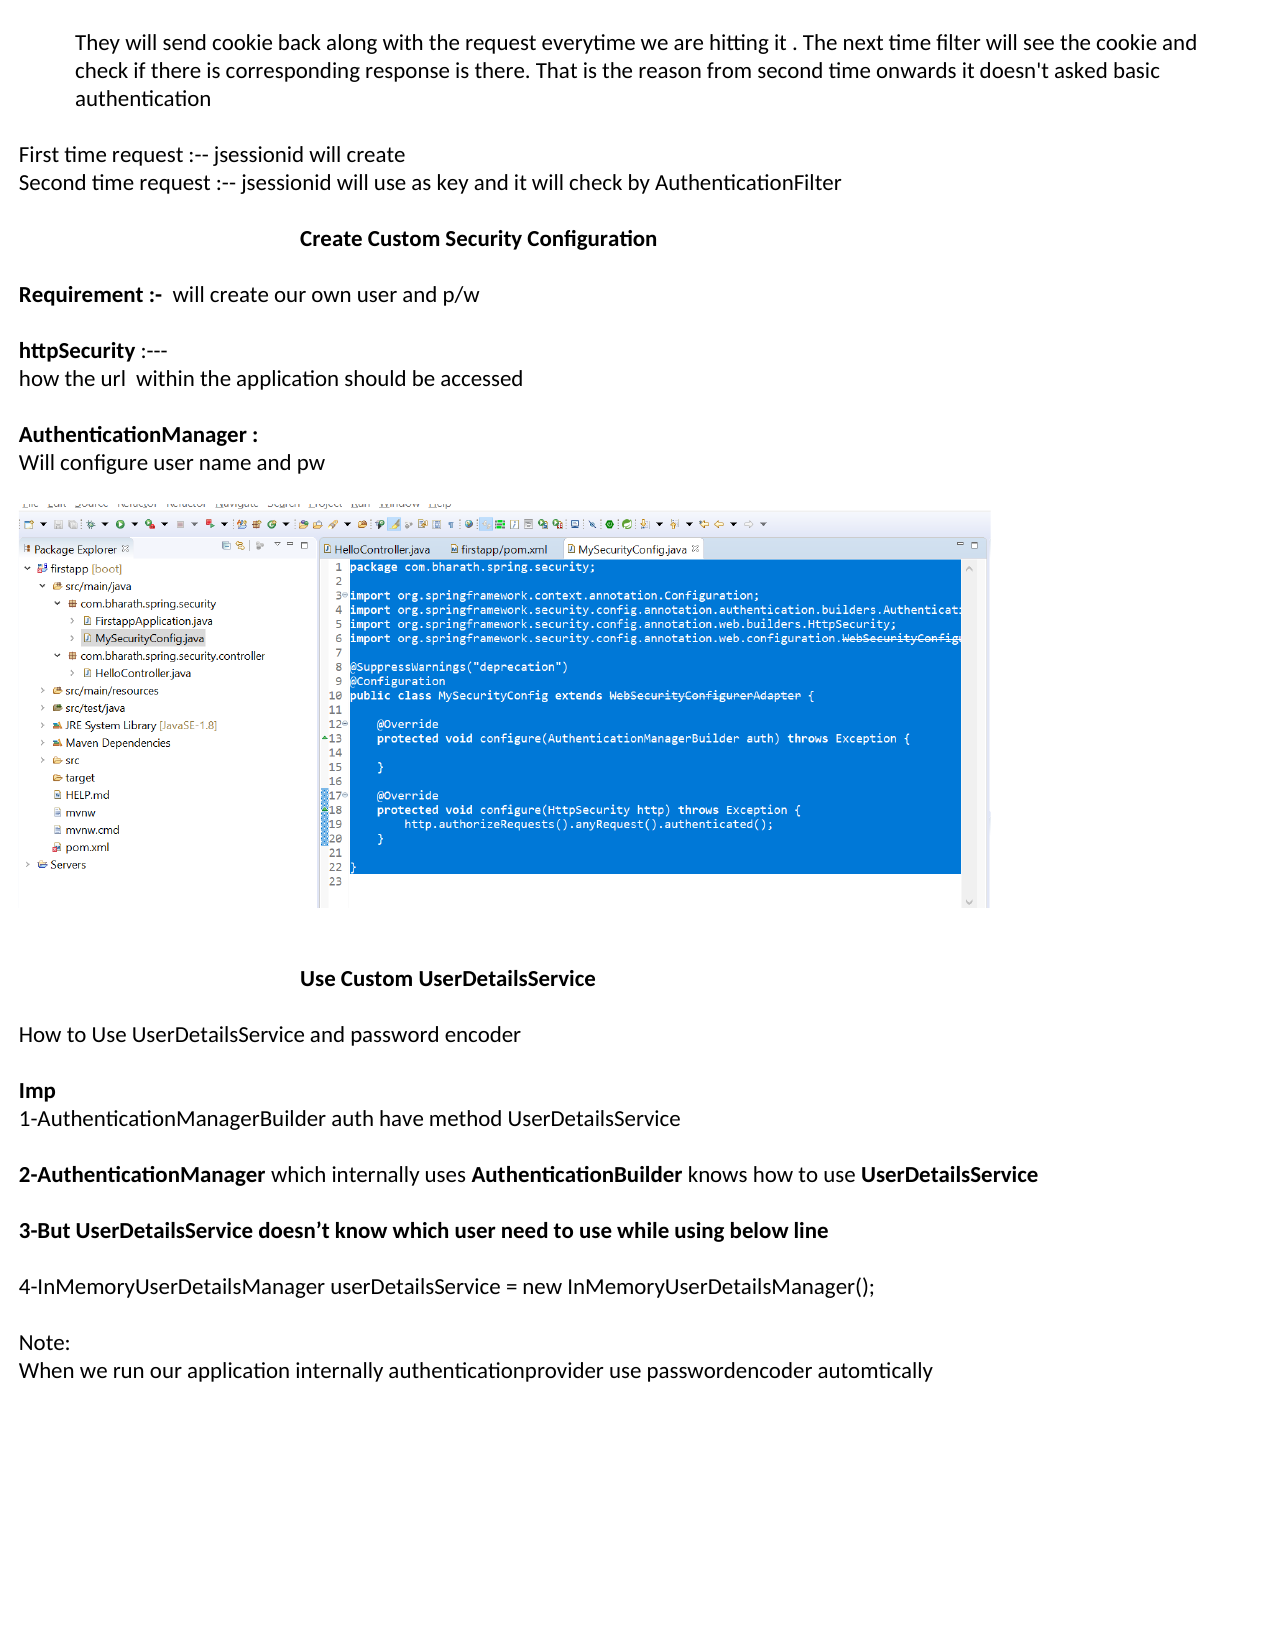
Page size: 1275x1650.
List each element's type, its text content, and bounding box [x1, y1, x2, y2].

text Requirement :- will create our own user and p/w [19, 280, 1247, 308]
text 3-But UserDetailsService doesn’t know which user need to use while using below line [19, 1216, 1247, 1244]
text 2-AuthenticationManager which internally uses AuthenticationBuilder knows how to use UserDetailsService [19, 1160, 1247, 1188]
text Use Custom UserDetailsService [300, 964, 1247, 992]
text Create Custom Security Configuration [300, 224, 1247, 252]
text how the url within the application should be accessed [19, 364, 1247, 392]
text Imp [19, 1076, 1247, 1104]
text 4-InMemoryUserDetailsManager userDetailsService = new InMemoryUserDetailsManager(); [19, 1272, 1247, 1300]
text When we run our application internally authenticationprovider use passwordencoder automtically [19, 1356, 1247, 1384]
text httpSecurity :--- [19, 336, 1247, 364]
text First time request :-- jsessionid will create [19, 140, 1247, 168]
text Second time request :-- jsessionid will use as key and it will check by AuthenticationFilter [19, 168, 1247, 196]
text How to Use UserDetailsService and password encoder [19, 1020, 1247, 1048]
text AuthenticationManager : [19, 420, 1247, 448]
picture [18, 504, 991, 908]
text Will configure user name and pw [19, 448, 1247, 476]
text They will send cookie back along with the request everytime we are hitting it . The next time filter will see the cookie and check if there is corresponding response is there. That is the reason from second time onwards it doesn't asked basic authentication [75, 28, 1247, 112]
text Note: [19, 1328, 1247, 1356]
text 1-AuthenticationManagerBuilder auth have method UserDetailsService [19, 1104, 1247, 1132]
